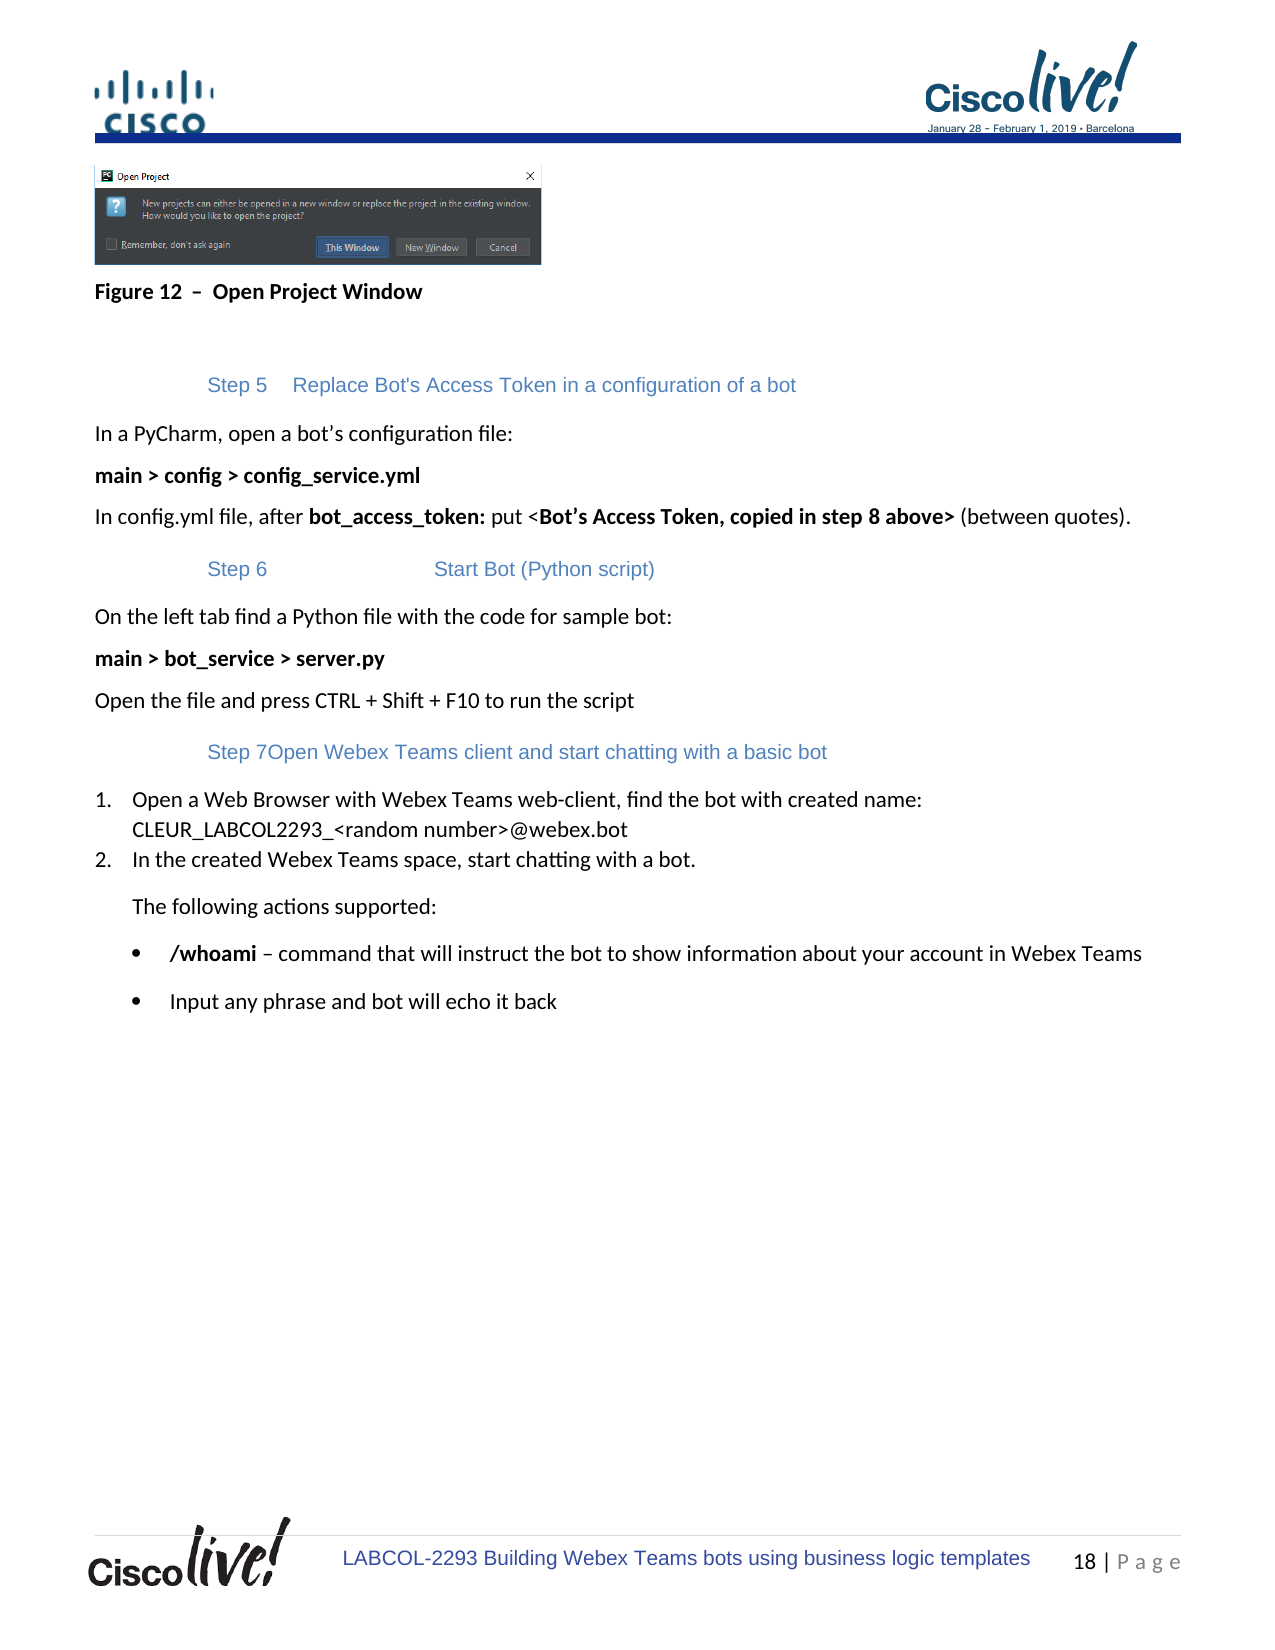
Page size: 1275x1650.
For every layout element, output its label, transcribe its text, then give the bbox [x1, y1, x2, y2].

list Replace Bot's Access Token in a configuration of a bot [207, 368, 1181, 397]
text In a PyCharm, open a bot’s configuration file: [94, 418, 1181, 447]
list Open a Web Browser with Webex Teams web-client, find the bot with created name: CLEUR_LABCOL2293_<random number>@webex.bot [94, 785, 1181, 843]
list Input any phrase and bot will echo it back [132, 986, 1181, 1015]
text In config.yml file, after bot_access_token: put <Bot’s Access Token, copied in step 8 above> (between quotes). [94, 501, 1181, 531]
picture [94, 165, 542, 265]
text main > config > config_service.yml [94, 460, 1181, 489]
list In the created Webex Teams space, start chatting with a bot. [94, 845, 1181, 873]
text Figure 12 ̶ Open Project Window [94, 277, 1181, 306]
text On the left tab find a Python file with the code for sample bot: [94, 601, 1181, 631]
picture [88, 1517, 291, 1588]
list Start Bot (Python script) [207, 551, 1181, 581]
list /whoami – command that will instruct the bot to show information about your account in Webex Teams [132, 939, 1181, 967]
text The following actions supported: [132, 892, 1181, 920]
list Open Webex Teams client and start chatting with a basic bot [207, 735, 1181, 764]
text Open the file and press CTRL + Shift + F10 to run the script [94, 685, 1181, 714]
text main > bot_service > server.py [94, 643, 1181, 672]
